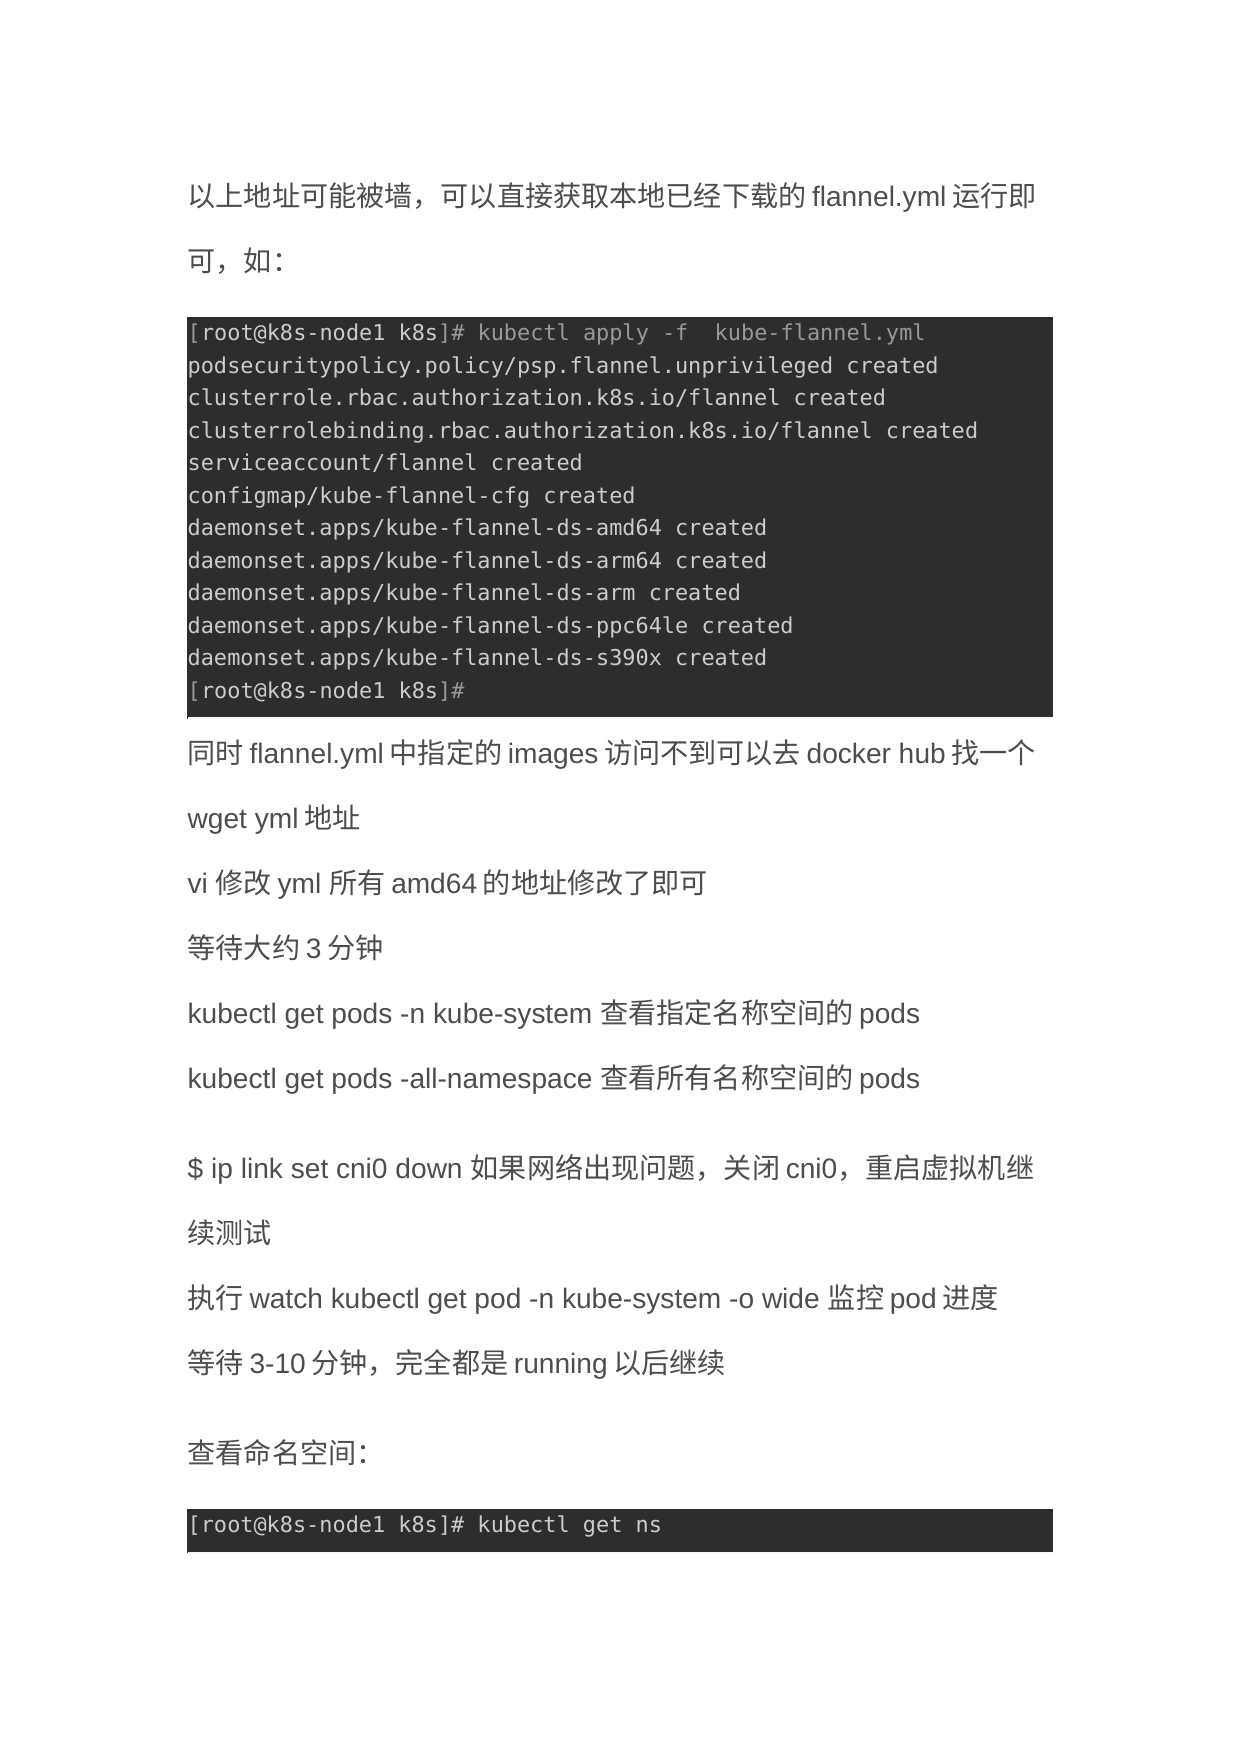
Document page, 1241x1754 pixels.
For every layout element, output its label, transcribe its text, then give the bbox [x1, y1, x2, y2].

text daemonset.apps/kube-flannel-ds-arm64 created [187, 544, 1053, 577]
text clusterrole.rbac.authorization.k8s.io/flannel created [187, 382, 1053, 414]
text 查看命名空间： [187, 1419, 1053, 1484]
text 以上地址可能被墙，可以直接获取本地已经下载的flannel.yml运行即可，如： [187, 162, 1053, 292]
text [root@k8s-node1 k8s]# kubectl apply -f kube-flannel.yml [187, 317, 1053, 349]
text podsecuritypolicy.policy/psp.flannel.unprivileged created [187, 349, 1053, 382]
text serviceaccount/flannel created [187, 447, 1053, 479]
text configmap/kube-flannel-cfg created [187, 479, 1053, 512]
text daemonset.apps/kube-flannel-ds-s390x created [187, 642, 1053, 674]
text daemonset.apps/kube-flannel-ds-arm created [187, 577, 1053, 609]
text [root@k8s-node1 k8s]# [187, 674, 1053, 719]
text clusterrolebinding.rbac.authorization.k8s.io/flannel created [187, 414, 1053, 447]
text 同时flannel.yml中指定的images访问不到可以去docker hub找一个wget yml地址 vi 修改yml 所有amd64的地址修改了即可 等待大约3分钟 kubectl get pods -n kube-system 查看指定名称空间的pods kubectl get pods -all-namespace 查看所有名称空间的pods [187, 719, 1053, 1109]
text $ ip link set cni0 down 如果网络出现问题，关闭cni0，重启虚拟机继续测试 执行watch kubectl get pod -n kube-system -o wide 监控pod进度 等待3-10分钟，完全都是running以后继续 [187, 1134, 1053, 1394]
text [root@k8s-node1 k8s]# kubectl get ns [187, 1509, 1053, 1553]
text daemonset.apps/kube-flannel-ds-ppc64le created [187, 609, 1053, 642]
text daemonset.apps/kube-flannel-ds-amd64 created [187, 512, 1053, 544]
